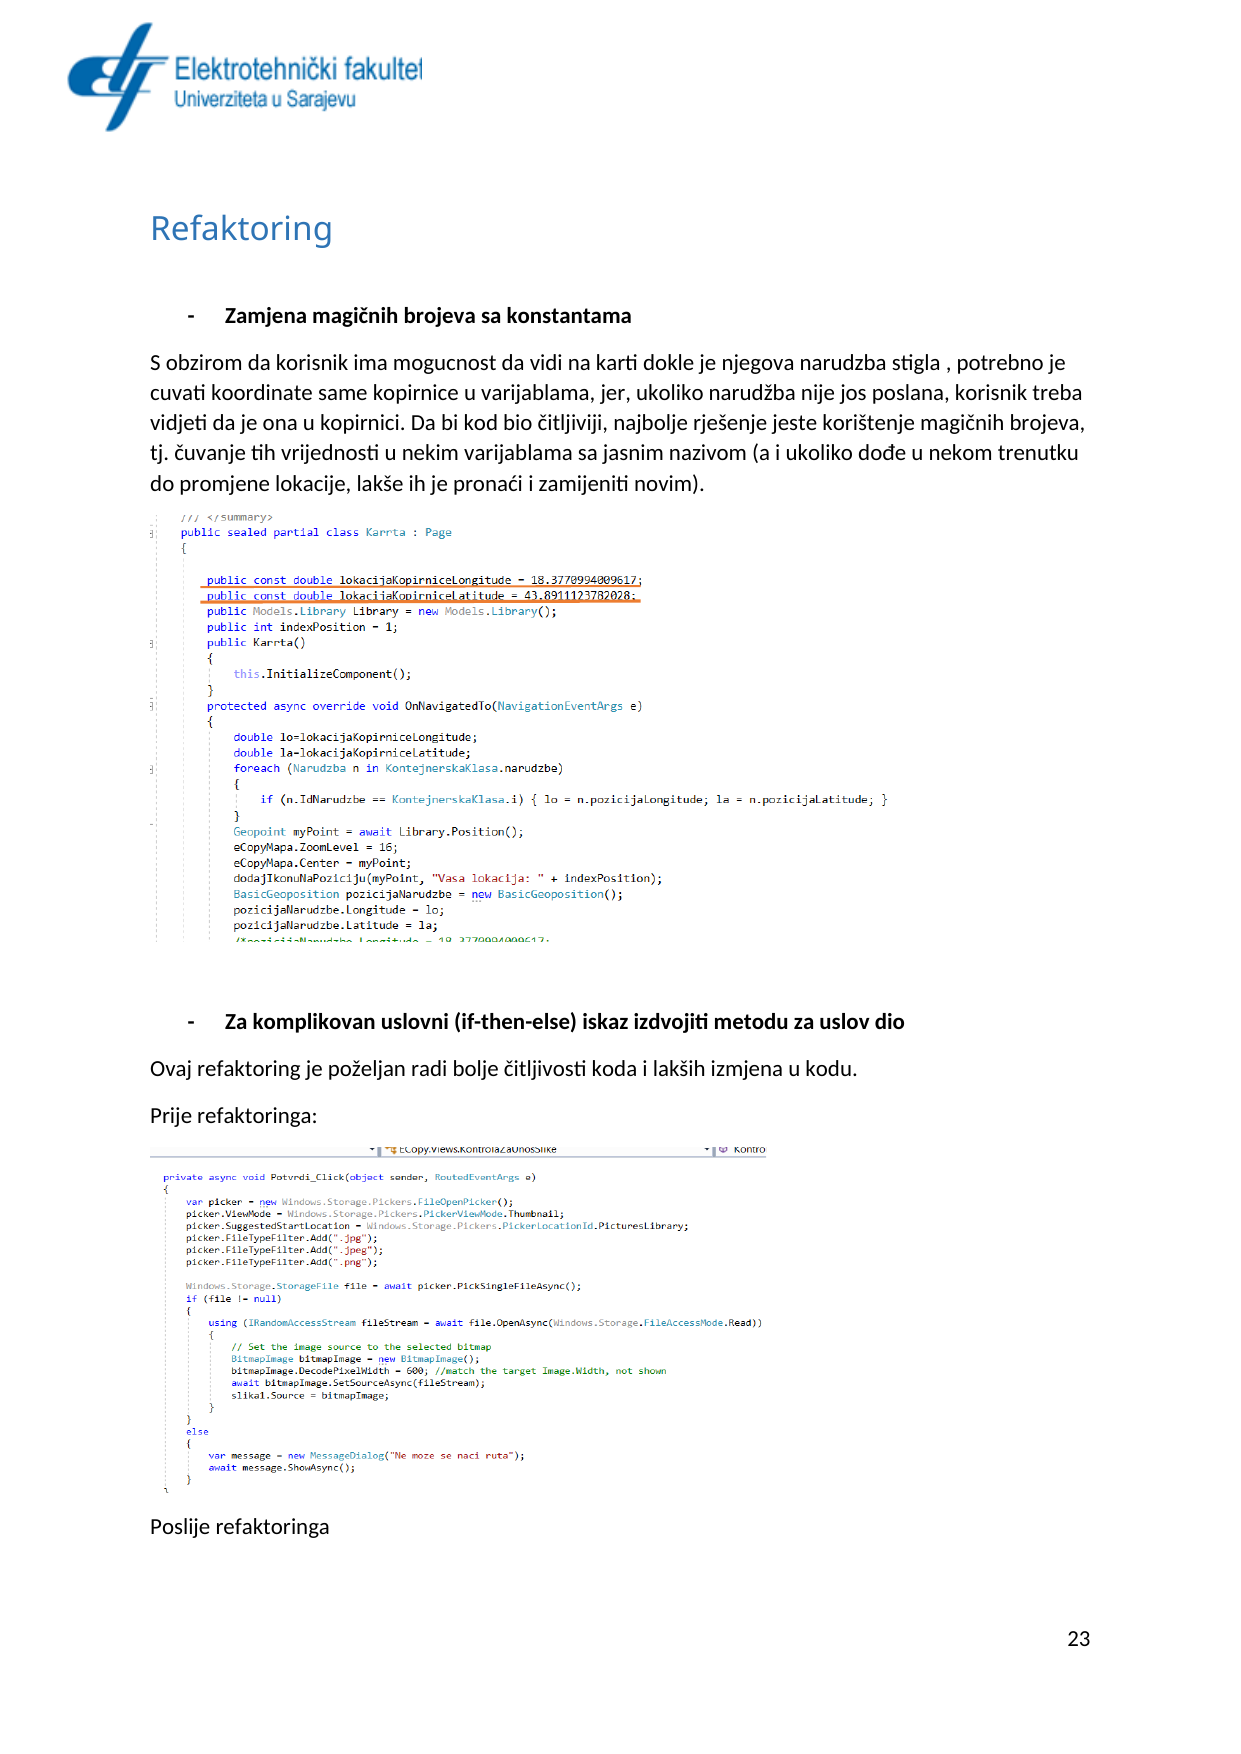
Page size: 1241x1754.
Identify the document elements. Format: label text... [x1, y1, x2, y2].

subtitle Refaktoring [150, 205, 1090, 251]
list Zamjena magičnih brojeva sa konstantama [187, 301, 1090, 329]
text Ovaj refaktoring je poželjan radi bolje čitljivosti koda i lakših izmjena u kodu. [150, 1054, 1090, 1082]
picture [150, 1147, 767, 1493]
text Poslije refaktoringa [150, 1512, 1090, 1540]
picture [150, 515, 955, 942]
text Prije refaktoringa: [150, 1101, 1090, 1129]
picture [61, 18, 422, 141]
list Za komplikovan uslovni (if-then-else) iskaz izdvojiti metodu za uslov dio [187, 1007, 1090, 1035]
text S obzirom da korisnik ima mogucnost da vidi na karti dokle je njegova narudzba stigla , potrebno je cuvati koordinate same kopirnice u varijablama, jer, ukoliko narudžba nije jos poslana, korisnik treba vidjeti da je ona u kopirnici. Da bi kod bio čitljiviji, najbolje rješenje jeste korištenje magičnih brojeva, tj. čuvanje tih vrijednosti u nekim varijablama sa jasnim nazivom (a i ukoliko dođe u nekom trenutku do promjene lokacije, lakše ih je pronaći i zamijeniti novim). [150, 348, 1090, 497]
